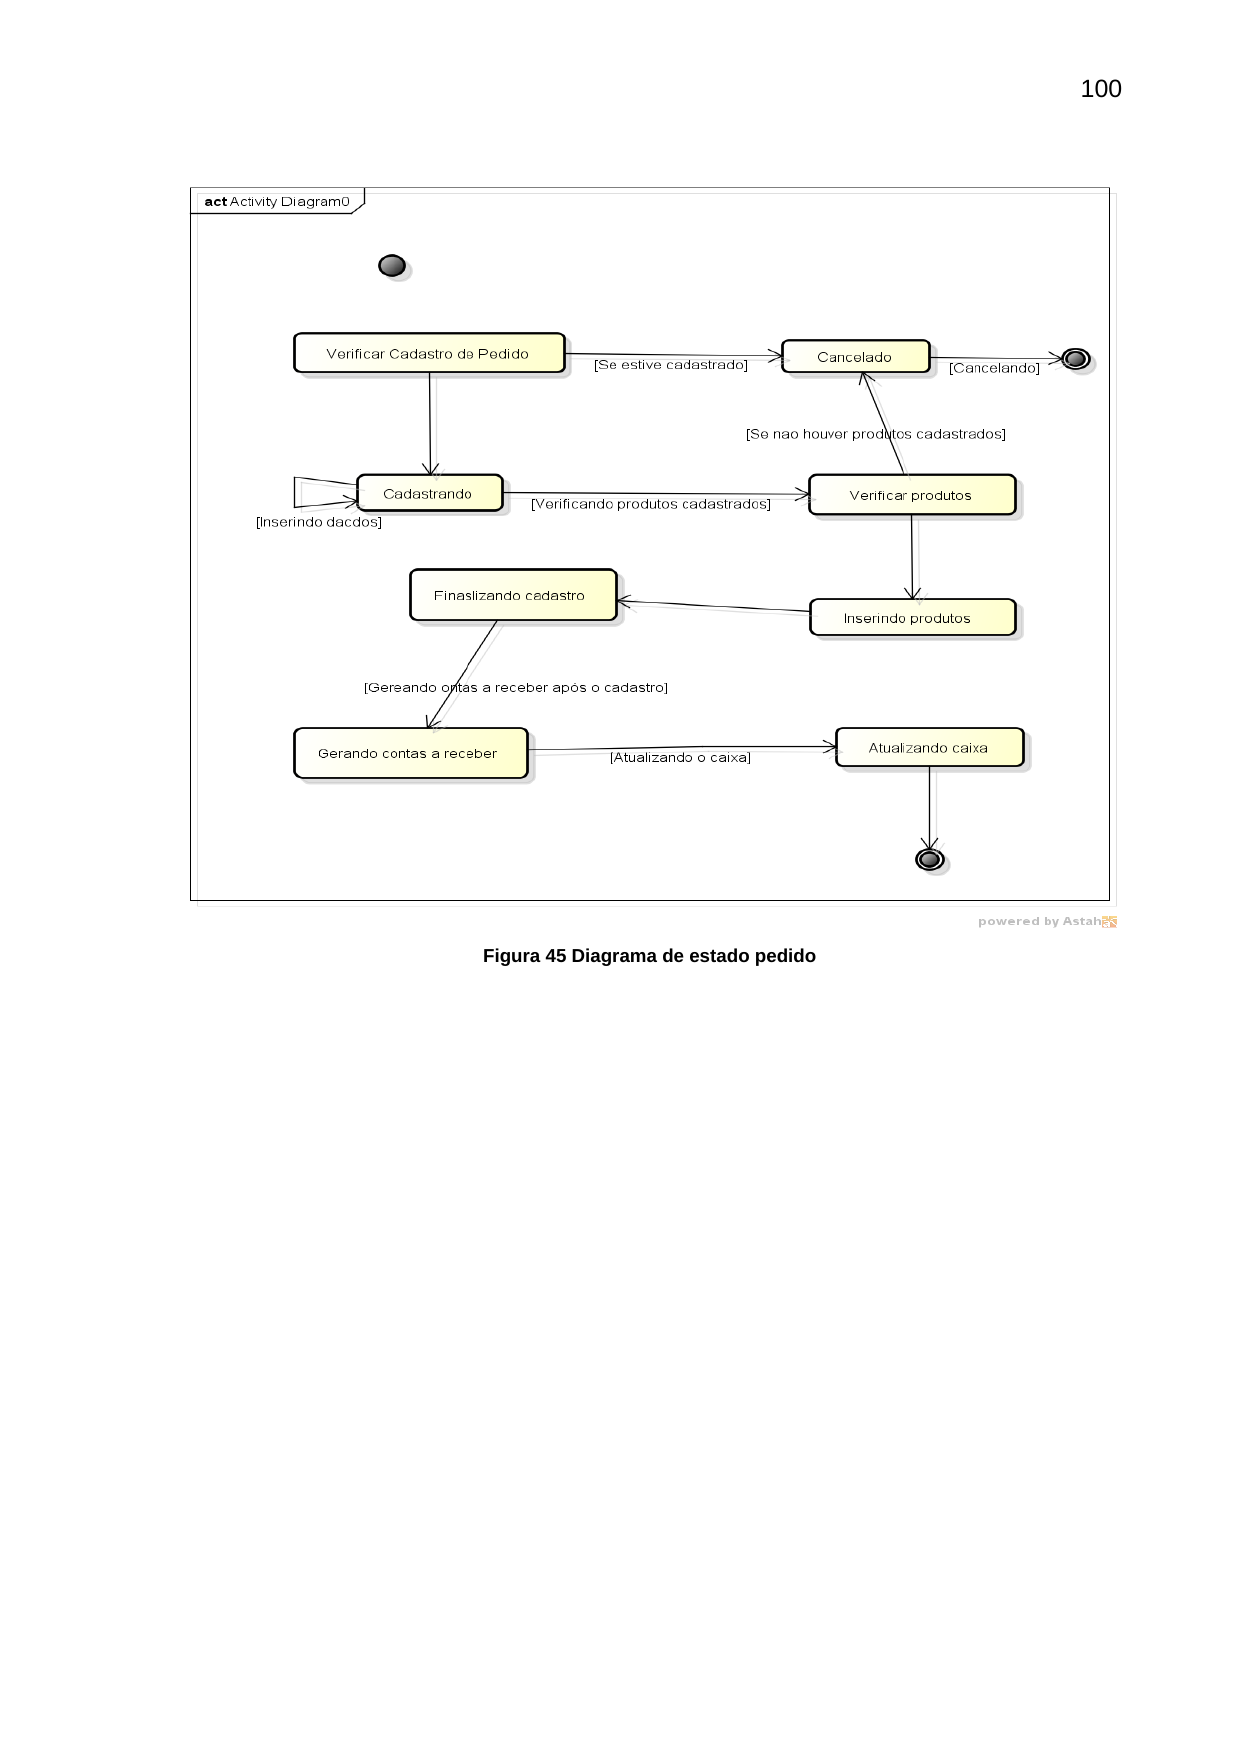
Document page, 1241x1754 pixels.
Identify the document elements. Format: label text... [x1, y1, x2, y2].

picture [177, 177, 1121, 931]
